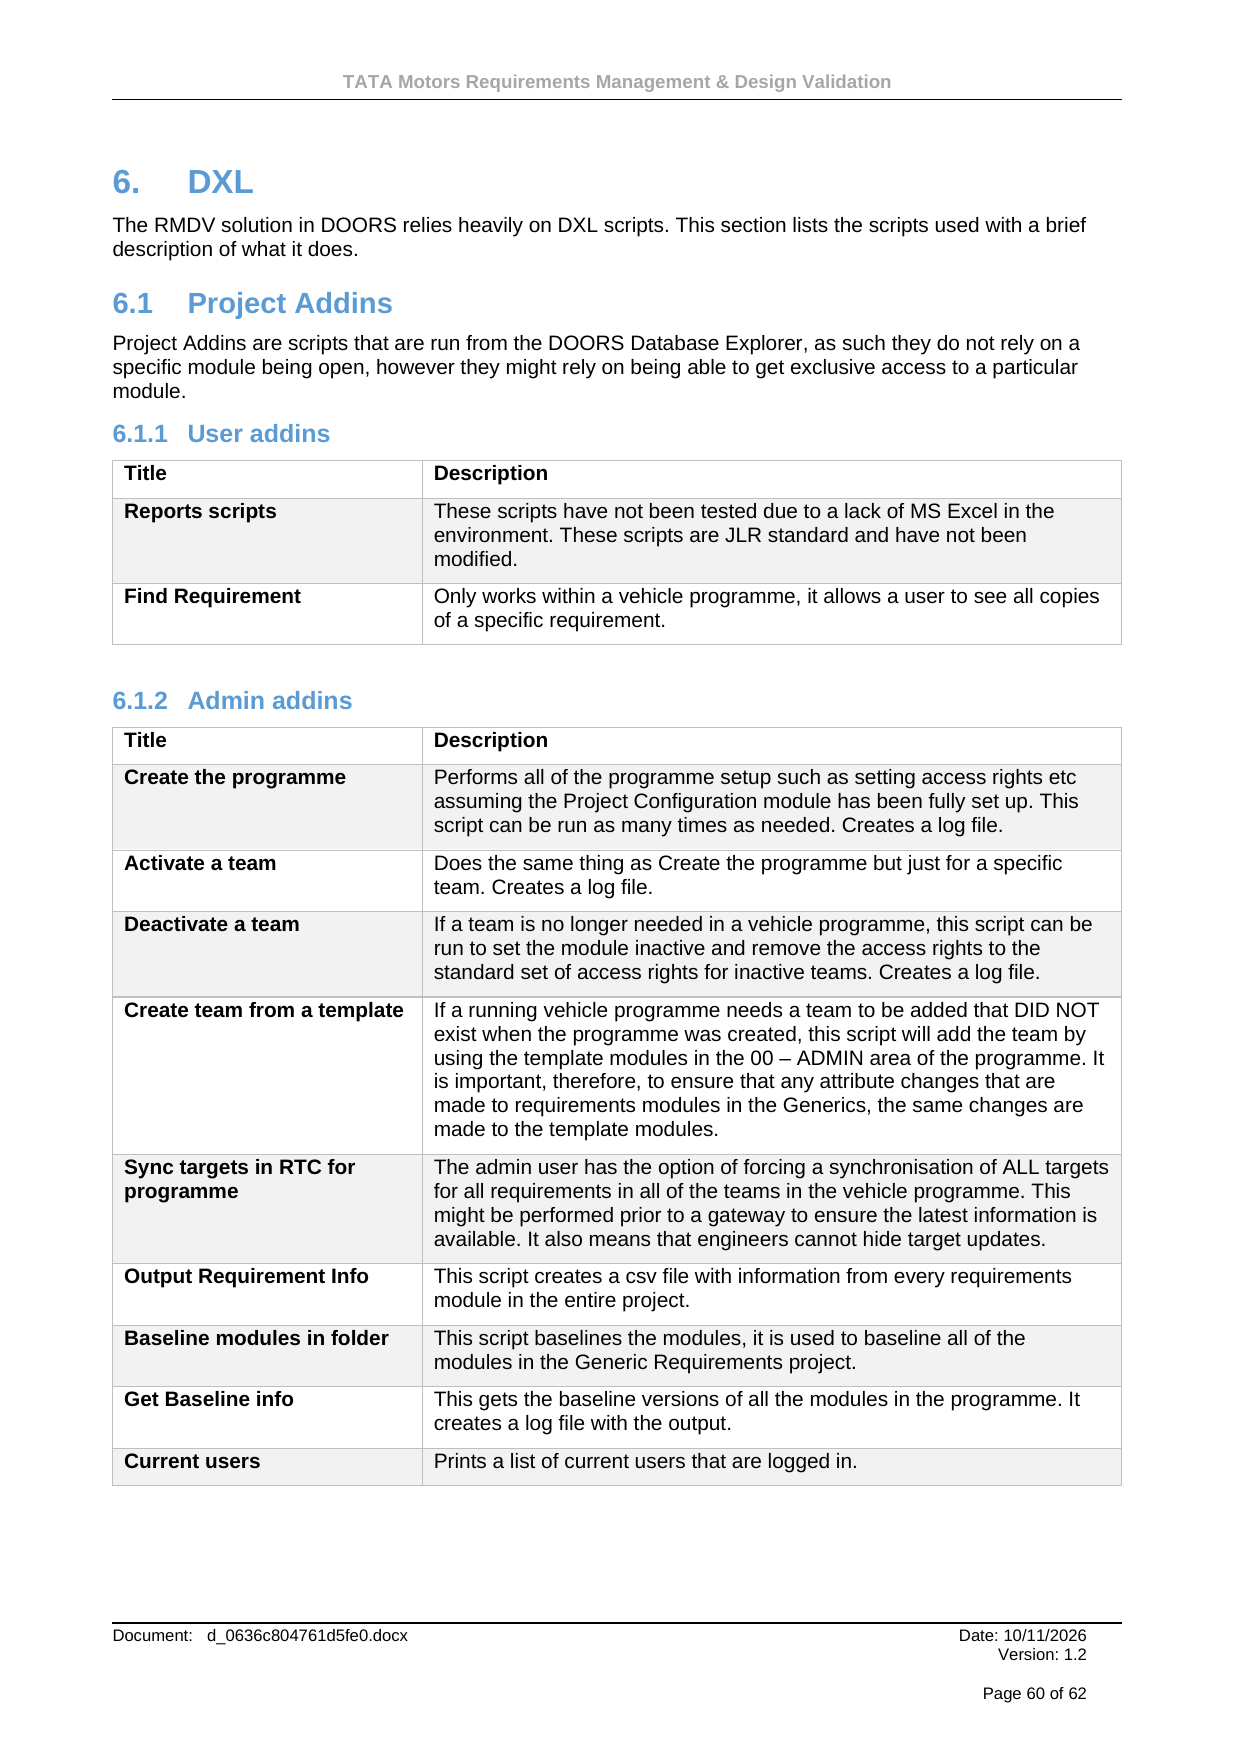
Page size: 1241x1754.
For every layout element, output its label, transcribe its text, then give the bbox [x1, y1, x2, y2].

table_header Title [113, 461, 422, 497]
table_cell Prints a list of current users that are logged in. [423, 1449, 1121, 1485]
subtitle DXL [112, 162, 1122, 201]
table_cell Output Requirement Info [113, 1264, 422, 1324]
subtitle Project Addins [112, 286, 1122, 319]
table_cell These scripts have not been tested due to a lack of MS Excel in the environment. These scripts are JLR standard and have not been modified. [423, 499, 1121, 583]
table_cell If a running vehicle programme needs a team to be added that DID NOT exist when the programme was created, this script will add the team by using the template modules in the 00 – ADMIN area of the programme. It is important, therefore, to ensure that any attribute changes that are made to requirements modules in the Generics, the same changes are made to the template modules. [423, 998, 1121, 1154]
subtitle Admin addins [112, 686, 1122, 715]
text Project Addins are scripts that are run from the DOORS Database Explorer, as such they do not rely on a specific module being open, however they might rely on being able to get exclusive access to a particular module. [112, 331, 1122, 403]
table_cell Create team from a template [113, 998, 422, 1154]
table_header Description [423, 728, 1121, 764]
table_cell Reports scripts [113, 499, 422, 583]
table_cell This script baselines the modules, it is used to baseline all of the modules in the Generic Requirements project. [423, 1326, 1121, 1386]
table_cell Find Requirement [113, 584, 422, 644]
table_cell If a team is no longer needed in a vehicle programme, this script can be run to set the module inactive and remove the access rights to the standard set of access rights for inactive teams. Creates a log file. [423, 912, 1121, 996]
table_cell Only works within a vehicle programme, it allows a user to see all copies of a specific requirement. [423, 584, 1121, 644]
table_cell Sync targets in RTC for programme [113, 1155, 422, 1263]
table_cell Current users [113, 1449, 422, 1485]
table_cell Baseline modules in folder [113, 1326, 422, 1386]
table_cell Activate a team [113, 851, 422, 911]
table_cell Deactivate a team [113, 912, 422, 996]
text The RMDV solution in DOORS relies heavily on DXL scripts. This section lists the scripts used with a brief description of what it does. [112, 213, 1122, 261]
subtitle User addins [112, 419, 1122, 448]
table_header Description [423, 461, 1121, 497]
table_cell Create the programme [113, 765, 422, 849]
table_cell Get Baseline info [113, 1387, 422, 1447]
table_cell This script creates a csv file with information from every requirements module in the entire project. [423, 1264, 1121, 1324]
table_header Title [113, 728, 422, 764]
table_cell The admin user has the option of forcing a synchronisation of ALL targets for all requirements in all of the teams in the vehicle programme. This might be performed prior to a gateway to ensure the latest information is available. It also means that engineers cannot hide target updates. [423, 1155, 1121, 1263]
table_cell Performs all of the programme setup such as setting access rights etc assuming the Project Configuration module has been fully set up. This script can be run as many times as needed. Creates a log file. [423, 765, 1121, 849]
table_cell Does the same thing as Create the programme but just for a specific team. Creates a log file. [423, 851, 1121, 911]
table_cell This gets the baseline versions of all the modules in the programme. It creates a log file with the output. [423, 1387, 1121, 1447]
